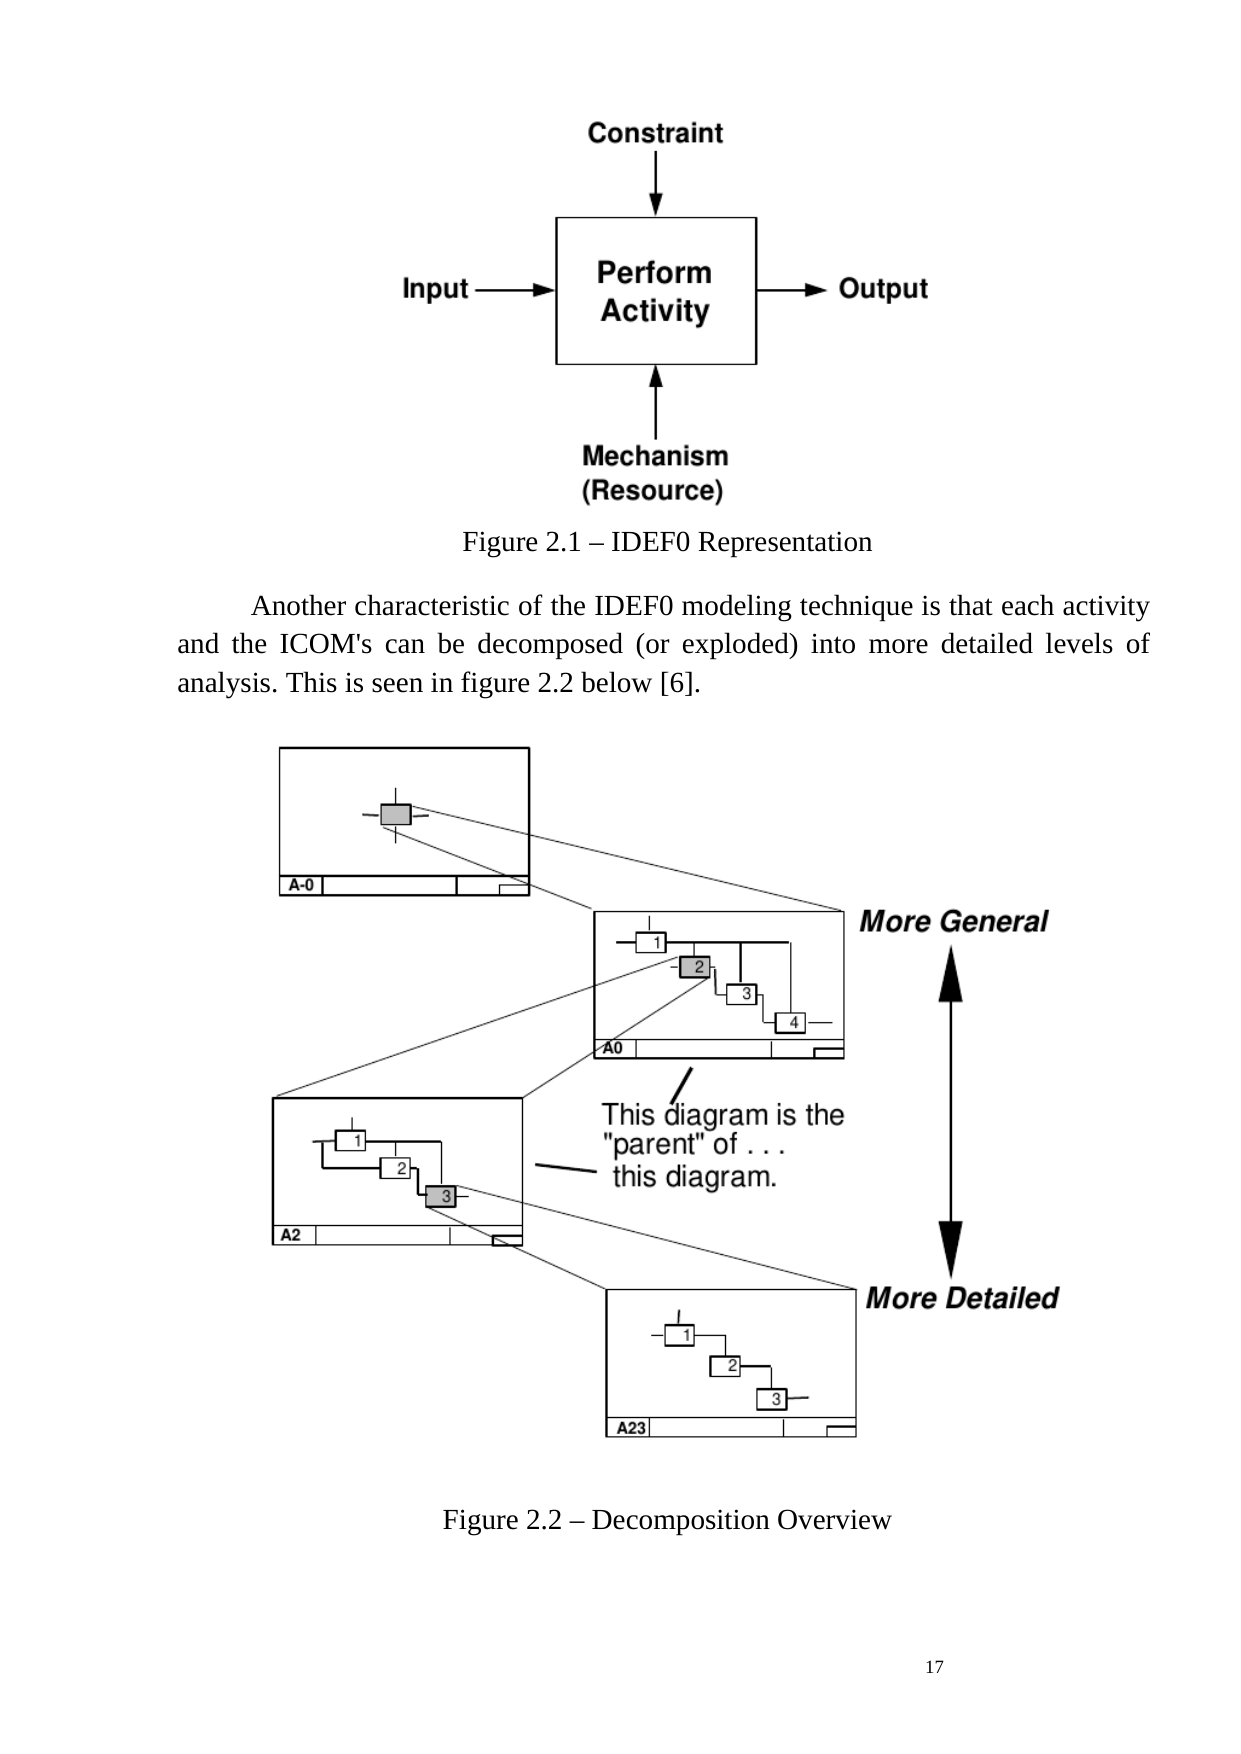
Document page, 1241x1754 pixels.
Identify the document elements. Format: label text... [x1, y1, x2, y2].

text Another characteristic of the IDEF0 modeling technique is that each activity and the ICOM's can be decomposed (or exploded) into more detailed levels of analysis. This is seen in figure 2.2 below [6]. [177, 588, 1152, 699]
text Figure 2.2 – Decomposition Overview [177, 1502, 1158, 1536]
text Figure 2.1 – IDEF0 Representation [177, 524, 1158, 558]
picture [401, 118, 933, 507]
picture [267, 742, 1067, 1446]
